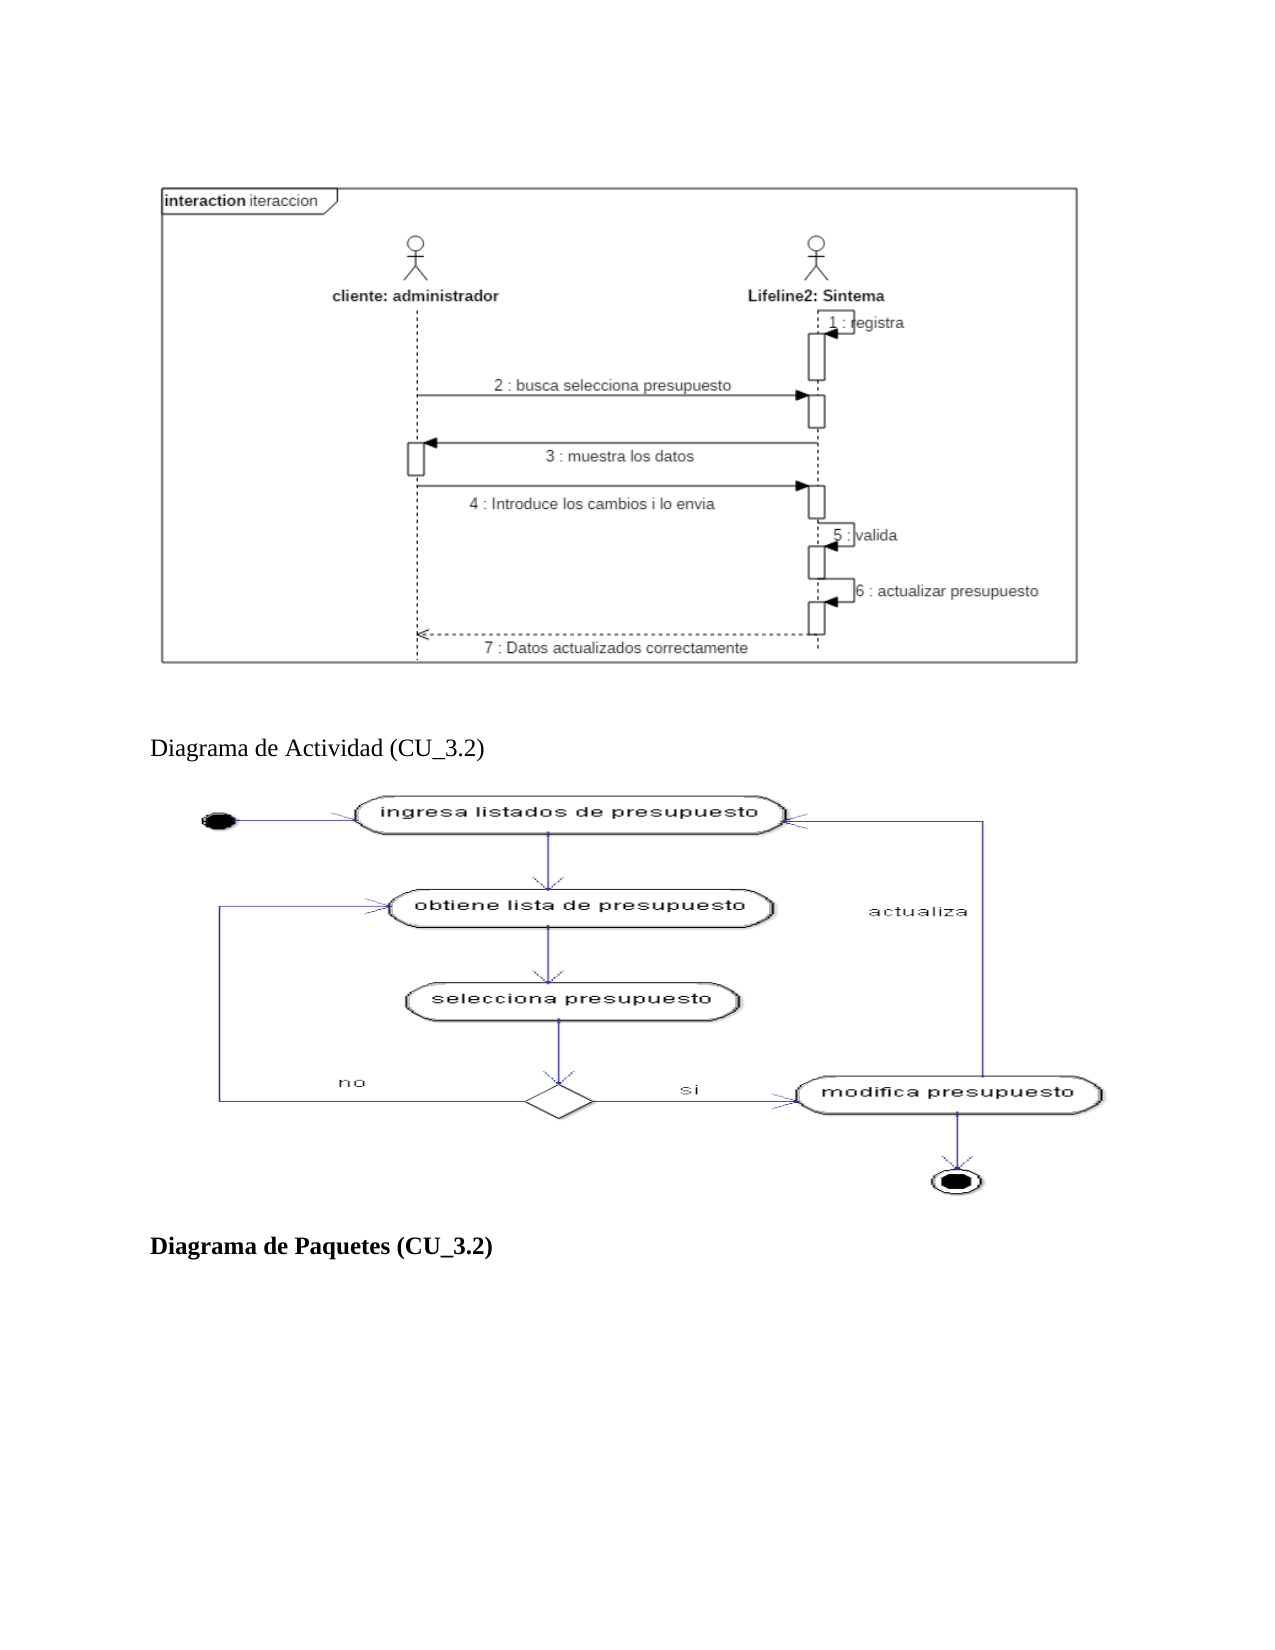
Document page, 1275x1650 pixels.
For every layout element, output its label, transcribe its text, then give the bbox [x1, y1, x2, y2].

picture [150, 177, 1126, 709]
picture [150, 787, 1122, 1206]
text Diagrama de Actividad (CU_3.2) [150, 733, 1125, 762]
text Diagrama de Paquetes (CU_3.2) [150, 1231, 1125, 1259]
